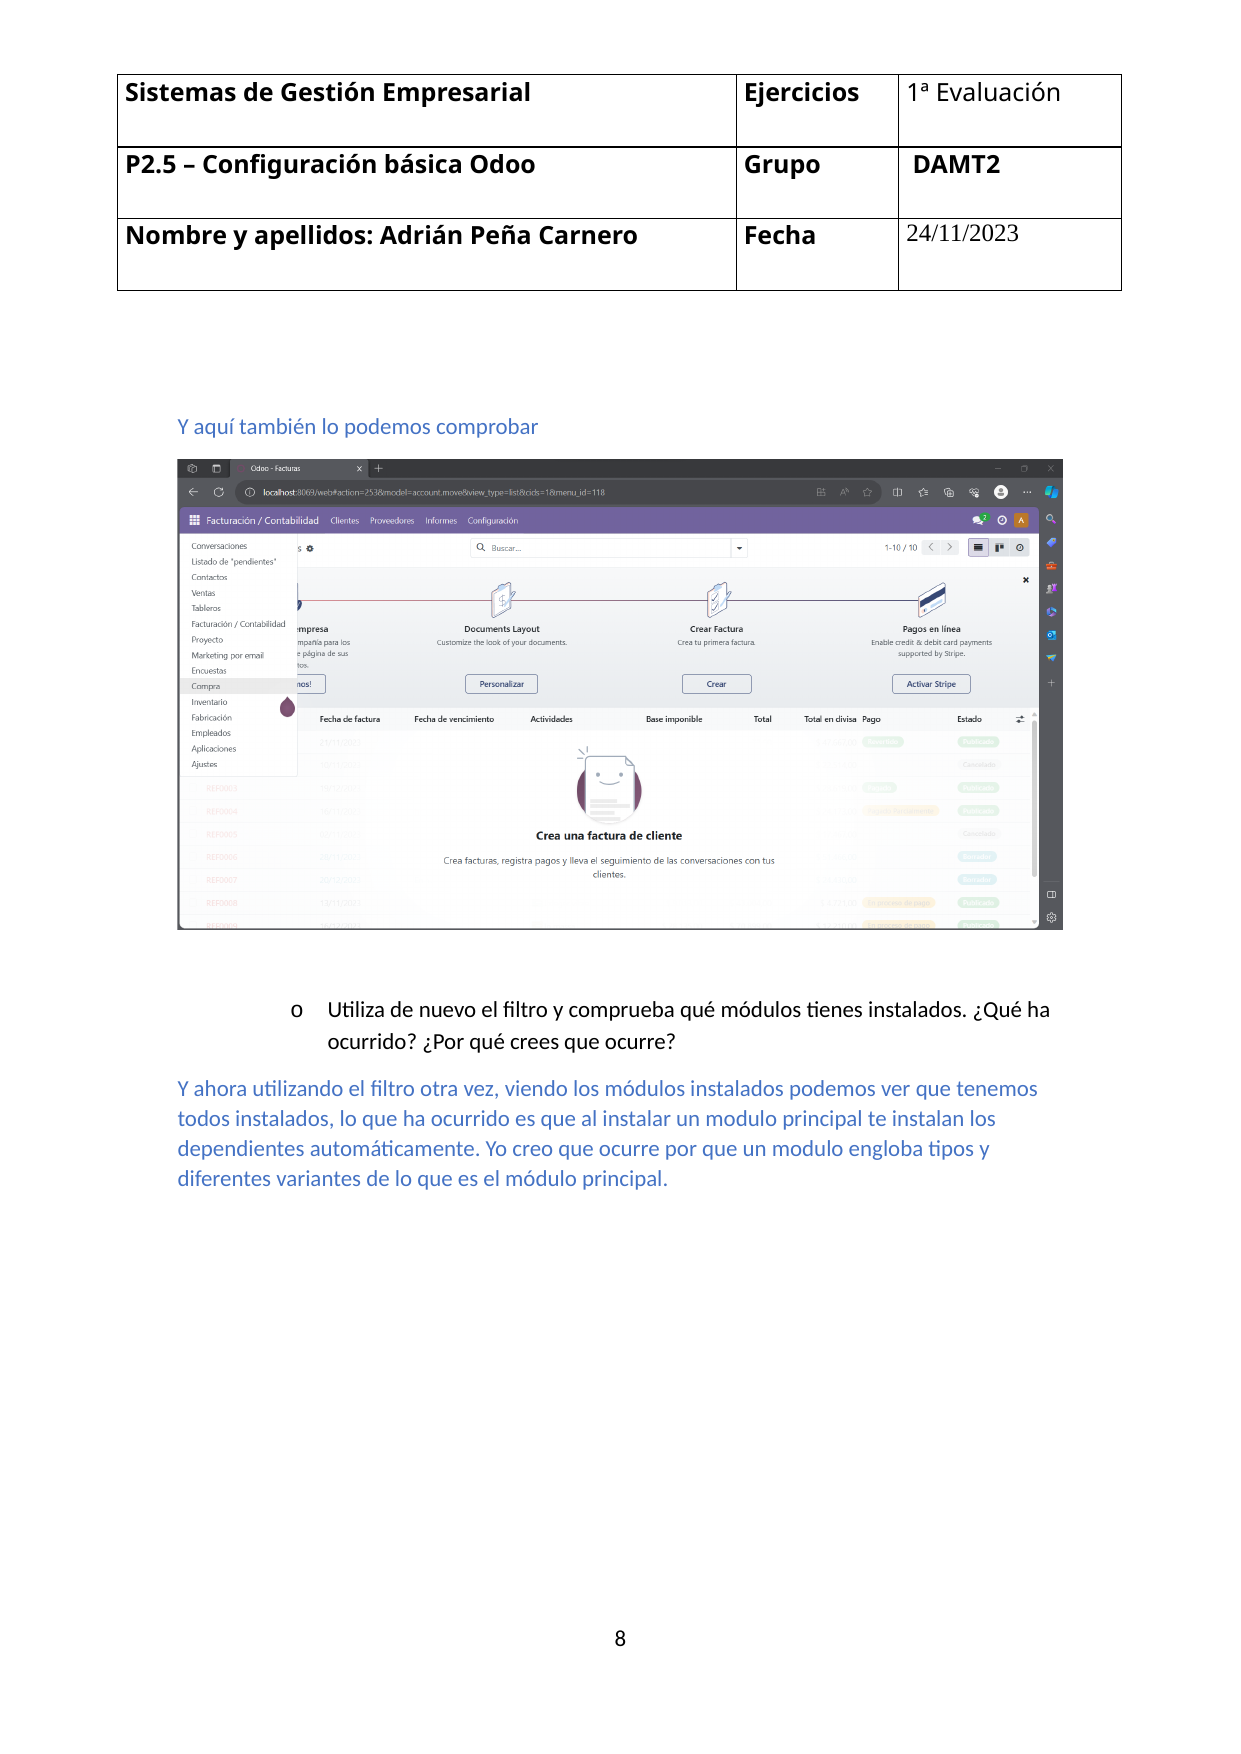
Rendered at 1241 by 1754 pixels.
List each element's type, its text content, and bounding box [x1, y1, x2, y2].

text Y ahora utilizando el filtro otra vez, viendo los módulos instalados podemos ver que tenemos todos instalados, lo que ha ocurrido es que al instalar un modulo principal te instalan los dependientes automáticamente. Yo creo que ocurre por que un modulo engloba tipos y diferentes variantes de lo que es el módulo principal. [177, 1074, 1063, 1192]
picture [177, 459, 1063, 930]
list Utiliza de nuevo el filtro y comprueba qué módulos tienes instalados. ¿Qué ha ocurrido? ¿Por qué crees que ocurre? [290, 996, 1063, 1055]
text Y aquí también lo podemos comprobar [177, 412, 1063, 440]
